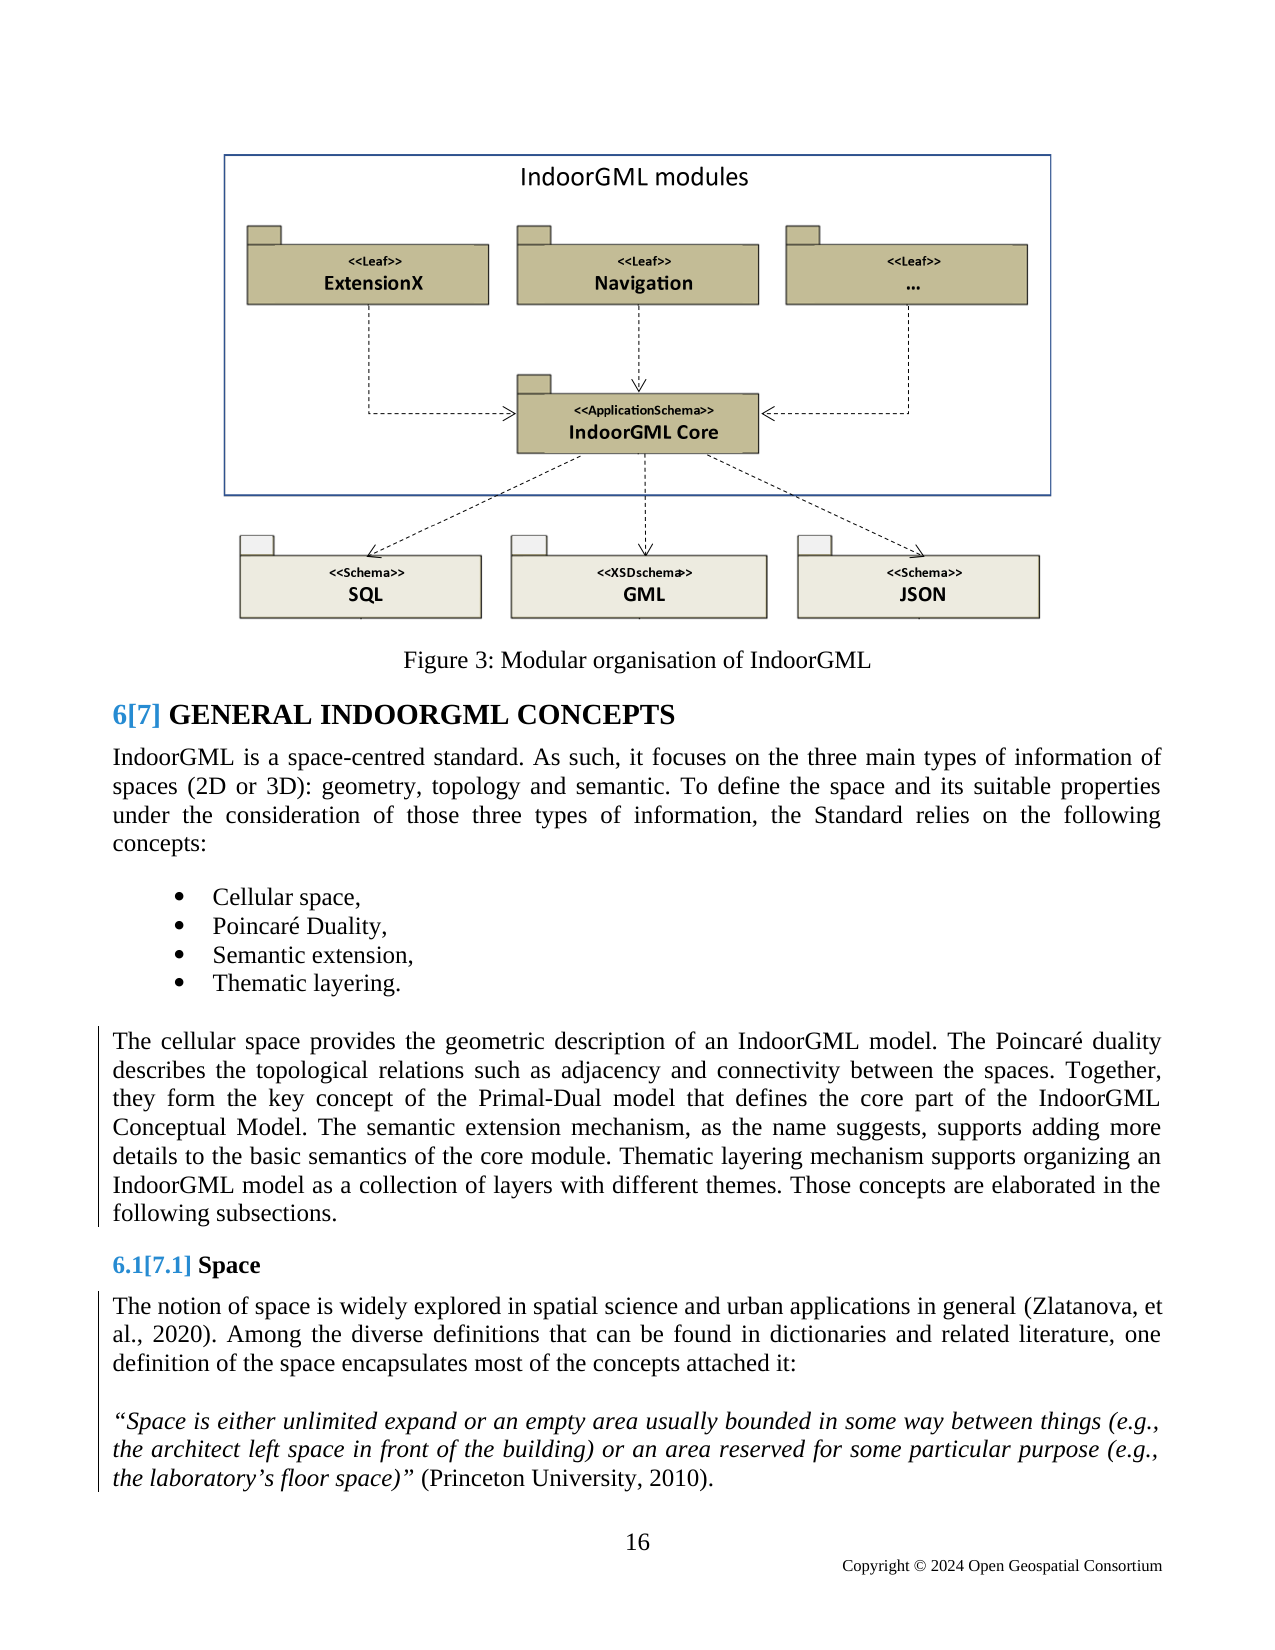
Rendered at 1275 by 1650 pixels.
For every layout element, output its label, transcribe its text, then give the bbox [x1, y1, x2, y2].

text The notion of space is widely explored in spatial science and urban applications in general . Among the diverse definitions that can be found in dictionaries and related literature, one definition of the space encapsulates most of the concepts attached it: [112, 1291, 1162, 1377]
subtitle Space [112, 1252, 1162, 1278]
text The cellular space provides the geometric description of an IndoorGML model. The Poincaré duality describes the topological relations such as adjacency and connectivity between the spaces. Together, they form the key concept of the Primal-Dual model that defines the core part of the IndoorGML Conceptual Model. The semantic extension mechanism, as the name suggests, supports adding more details to the basic semantics of the core module. Thematic layering mechanism supports organizing an IndoorGML model as a collection of layers with different themes. Those concepts are elaborated in the following subsections. [112, 1026, 1162, 1227]
text IndoorGML is a space-centred standard. As such, it focuses on the three main types of information of spaces (2D or 3D): geometry, topology and semantic. To define the space and its suitable properties under the consideration of those three types of information, the Standard relies on the following concepts: [112, 742, 1162, 857]
picture [223, 150, 1052, 620]
text Figure 3: Modular organisation of IndoorGML [112, 645, 1162, 673]
subtitle GENERAL INDOORGML CONCEPTS [112, 702, 1162, 730]
list Semantic extension, [175, 940, 1162, 968]
list Poincaré Duality, [175, 911, 1162, 940]
list Cellular space, [175, 882, 1162, 911]
text “Space is either unlimited expand or an empty area usually bounded in some way between things (e.g., the architect left space in front of the building) or an area reserved for some particular purpose (e.g., the laboratory’s floor space)” . [112, 1406, 1162, 1492]
list Thematic layering. [175, 968, 1162, 997]
